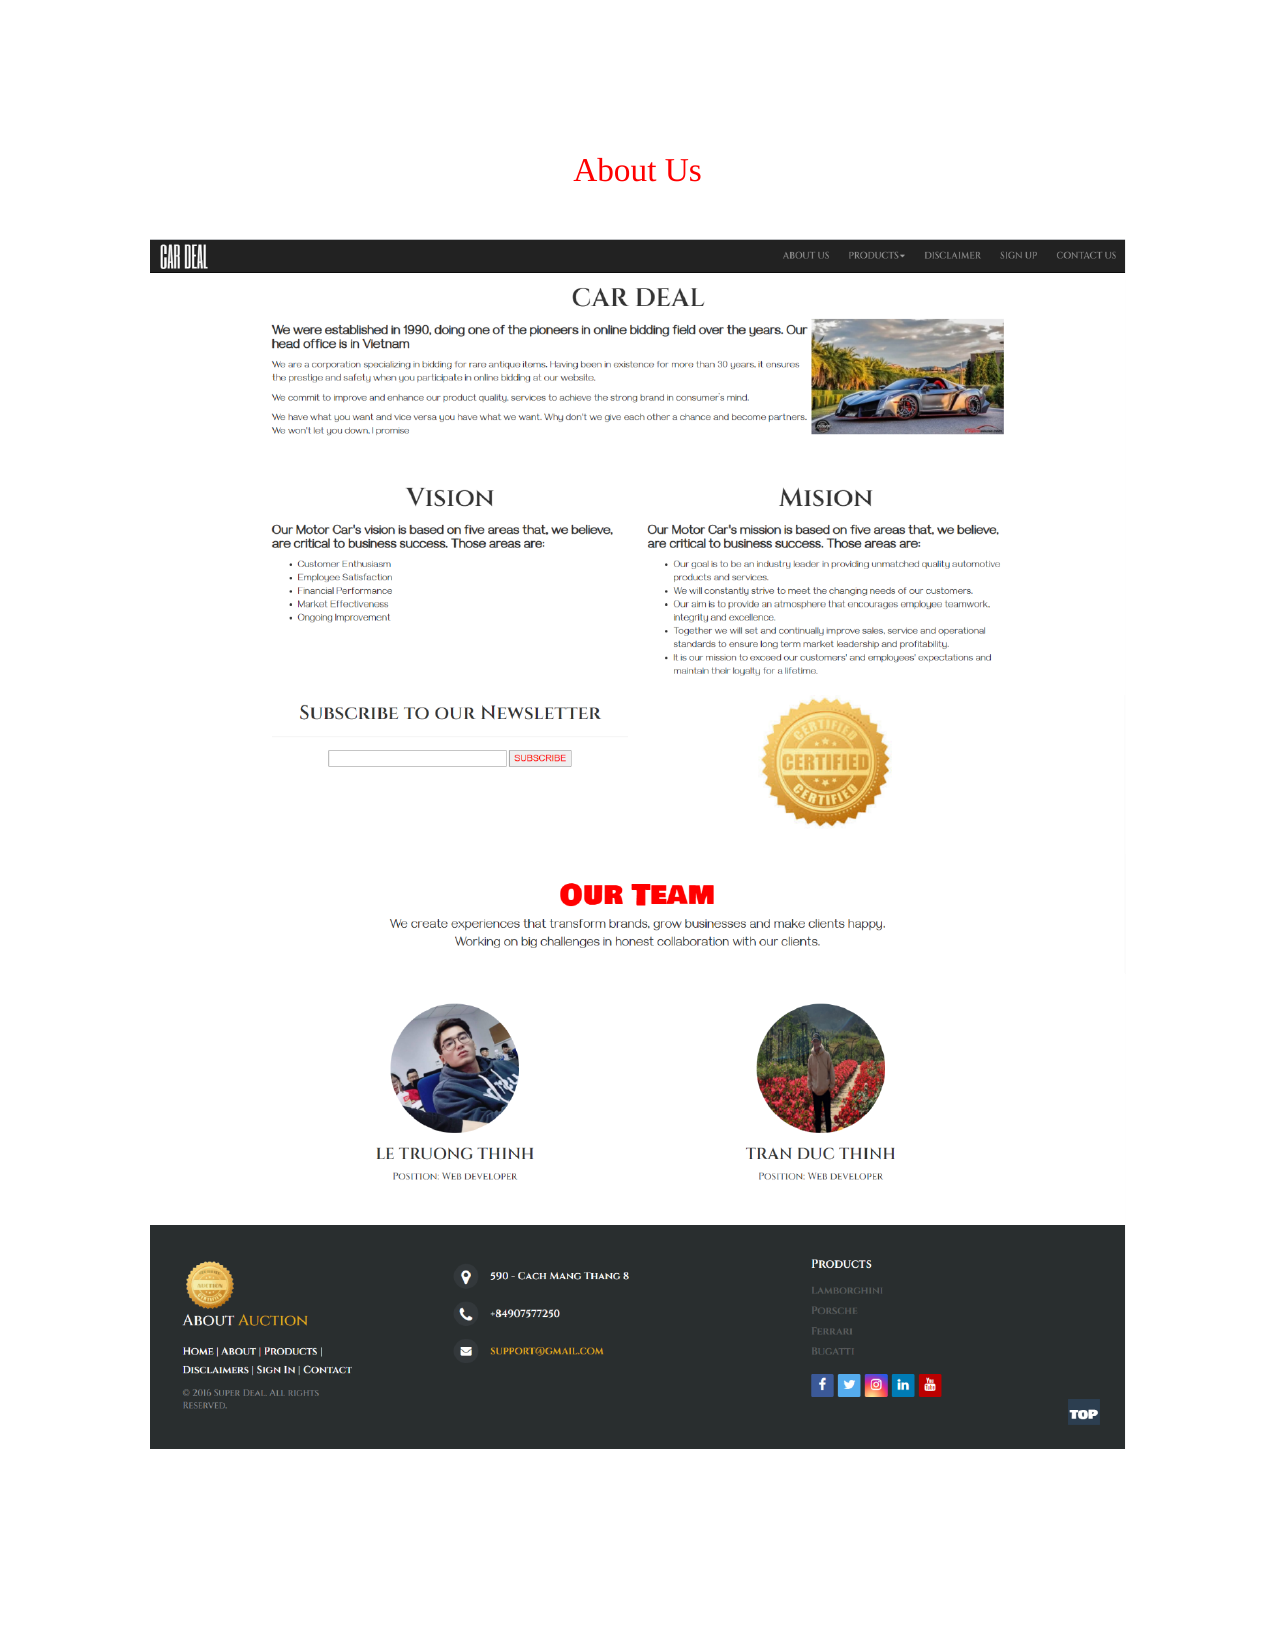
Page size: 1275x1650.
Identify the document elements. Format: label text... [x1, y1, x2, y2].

picture [150, 239, 1125, 1449]
subtitle About Us [150, 150, 1125, 188]
